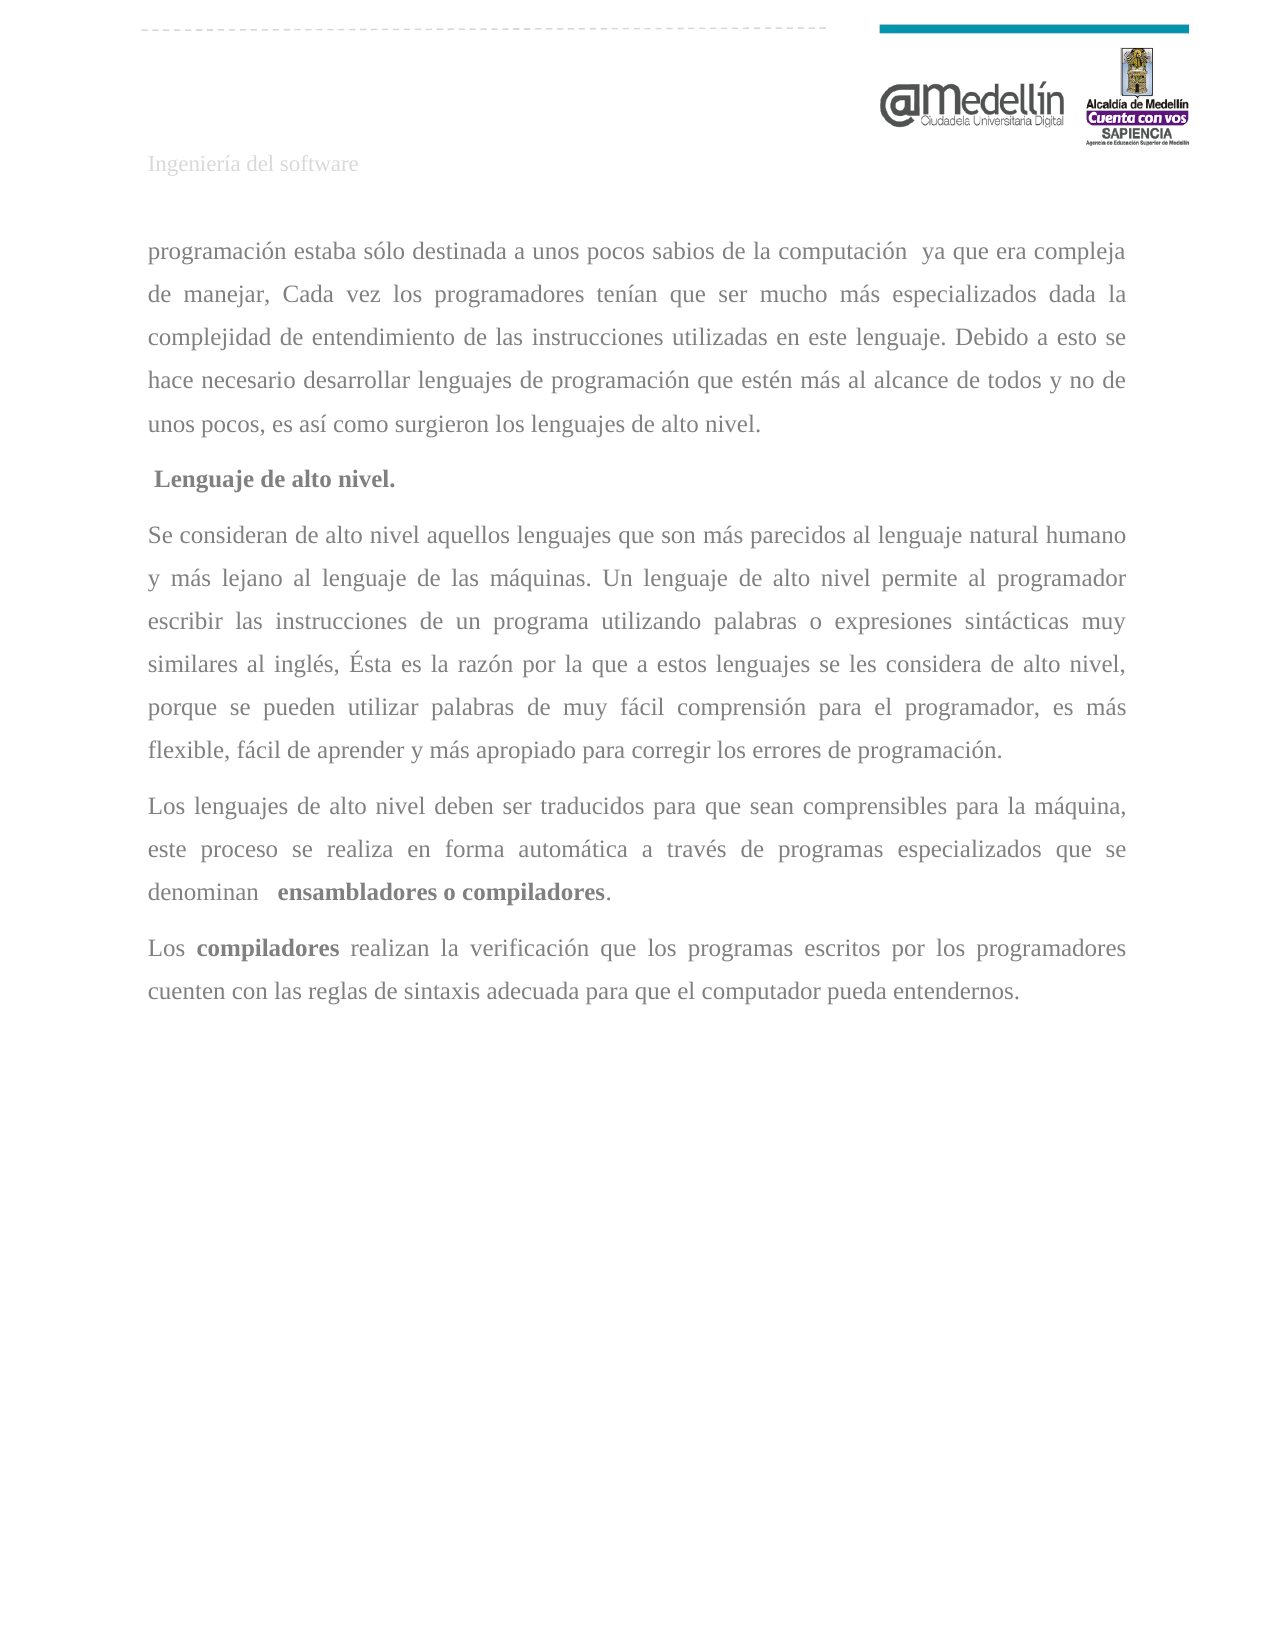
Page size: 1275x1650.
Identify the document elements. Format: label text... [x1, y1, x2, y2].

subtitle Se consideran de alto nivel aquellos lenguajes que son más parecidos al lenguaje natural humano y más lejano al lenguaje de las máquinas. Un lenguaje de alto nivel permite al programador escribir las instrucciones de un programa utilizando palabras o expresiones sintácticas muy similares al inglés, Ésta es la razón por la que a estos lenguajes se les considera de alto nivel, porque se pueden utilizar palabras de muy fácil comprensión para el programador, es más flexible, fácil de aprender y más apropiado para corregir los errores de programación. [148, 520, 1127, 764]
subtitle Los lenguajes de alto nivel deben ser traducidos para que sean comprensibles para la máquina, este proceso se realiza en forma automática a través de programas especializados que se denominan ensambladores o compiladores. [148, 791, 1127, 906]
subtitle Los compiladores realizan la verificación que los programas escritos por los programadores cuenten con las reglas de sintaxis adecuada para que el computador pueda entendernos. [148, 933, 1127, 1005]
subtitle Lenguaje de alto nivel. [148, 464, 1127, 493]
picture [0, 0, 1275, 149]
